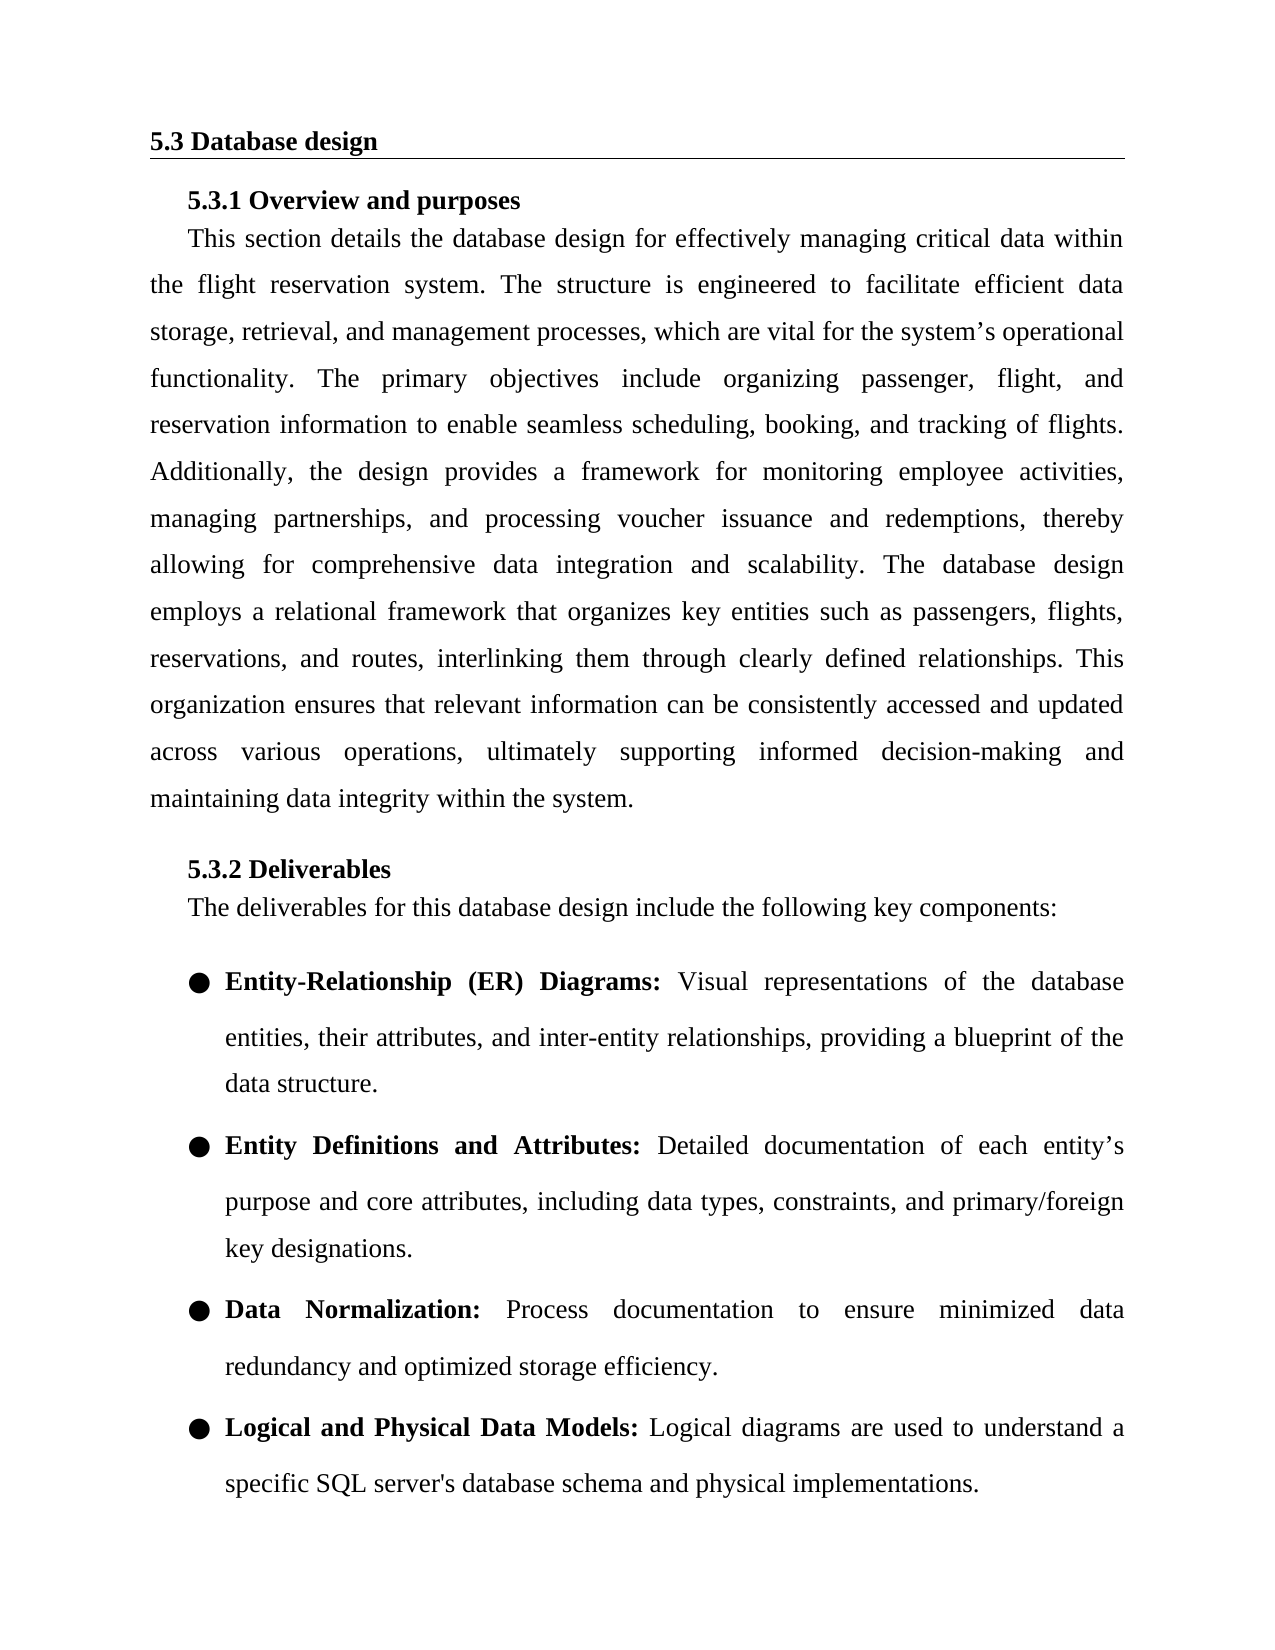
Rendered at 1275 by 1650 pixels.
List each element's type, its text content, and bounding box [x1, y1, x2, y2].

text This section details the database design for effectively managing critical data within the flight reservation system. The structure is engineered to facilitate efficient data storage, retrieval, and management processes, which are vital for the system’s operational functionality. The primary objectives include organizing passenger, flight, and reservation information to enable seamless scheduling, booking, and tracking of flights. Additionally, the design provides a framework for monitoring employee activities, managing partnerships, and processing voucher issuance and redemptions, thereby allowing for comprehensive data integration and scalability. The database design employs a relational framework that organizes key entities such as passengers, flights, reservations, and routes, interlinking them through clearly defined relationships. This organization ensures that relevant information can be consistently accessed and updated across various operations, ultimately supporting informed decision-making and maintaining data integrity within the system. [150, 222, 1125, 813]
subtitle 5.3.1 Overview and purposes [187, 184, 1125, 215]
subtitle 5.3 Database design [150, 125, 1125, 158]
subtitle 5.3.2 Deliverables [187, 853, 1125, 884]
list Logical and Physical Data Models: Logical diagrams are used to understand a specific SQL server's database schema and physical implementations. [187, 1396, 1125, 1498]
text The deliverables for this database design include the following key components: [150, 891, 1125, 922]
list Entity-Relationship (ER) Diagrams: Visual representations of the database entities, their attributes, and inter-entity relationships, providing a blueprint of the data structure. [187, 950, 1125, 1099]
list Data Normalization: Process documentation to ensure minimized data redundancy and optimized storage efficiency. [187, 1279, 1125, 1381]
list Entity Definitions and Attributes: Detailed documentation of each entity’s purpose and core attributes, including data types, constraints, and primary/foreign key designations. [187, 1114, 1125, 1263]
